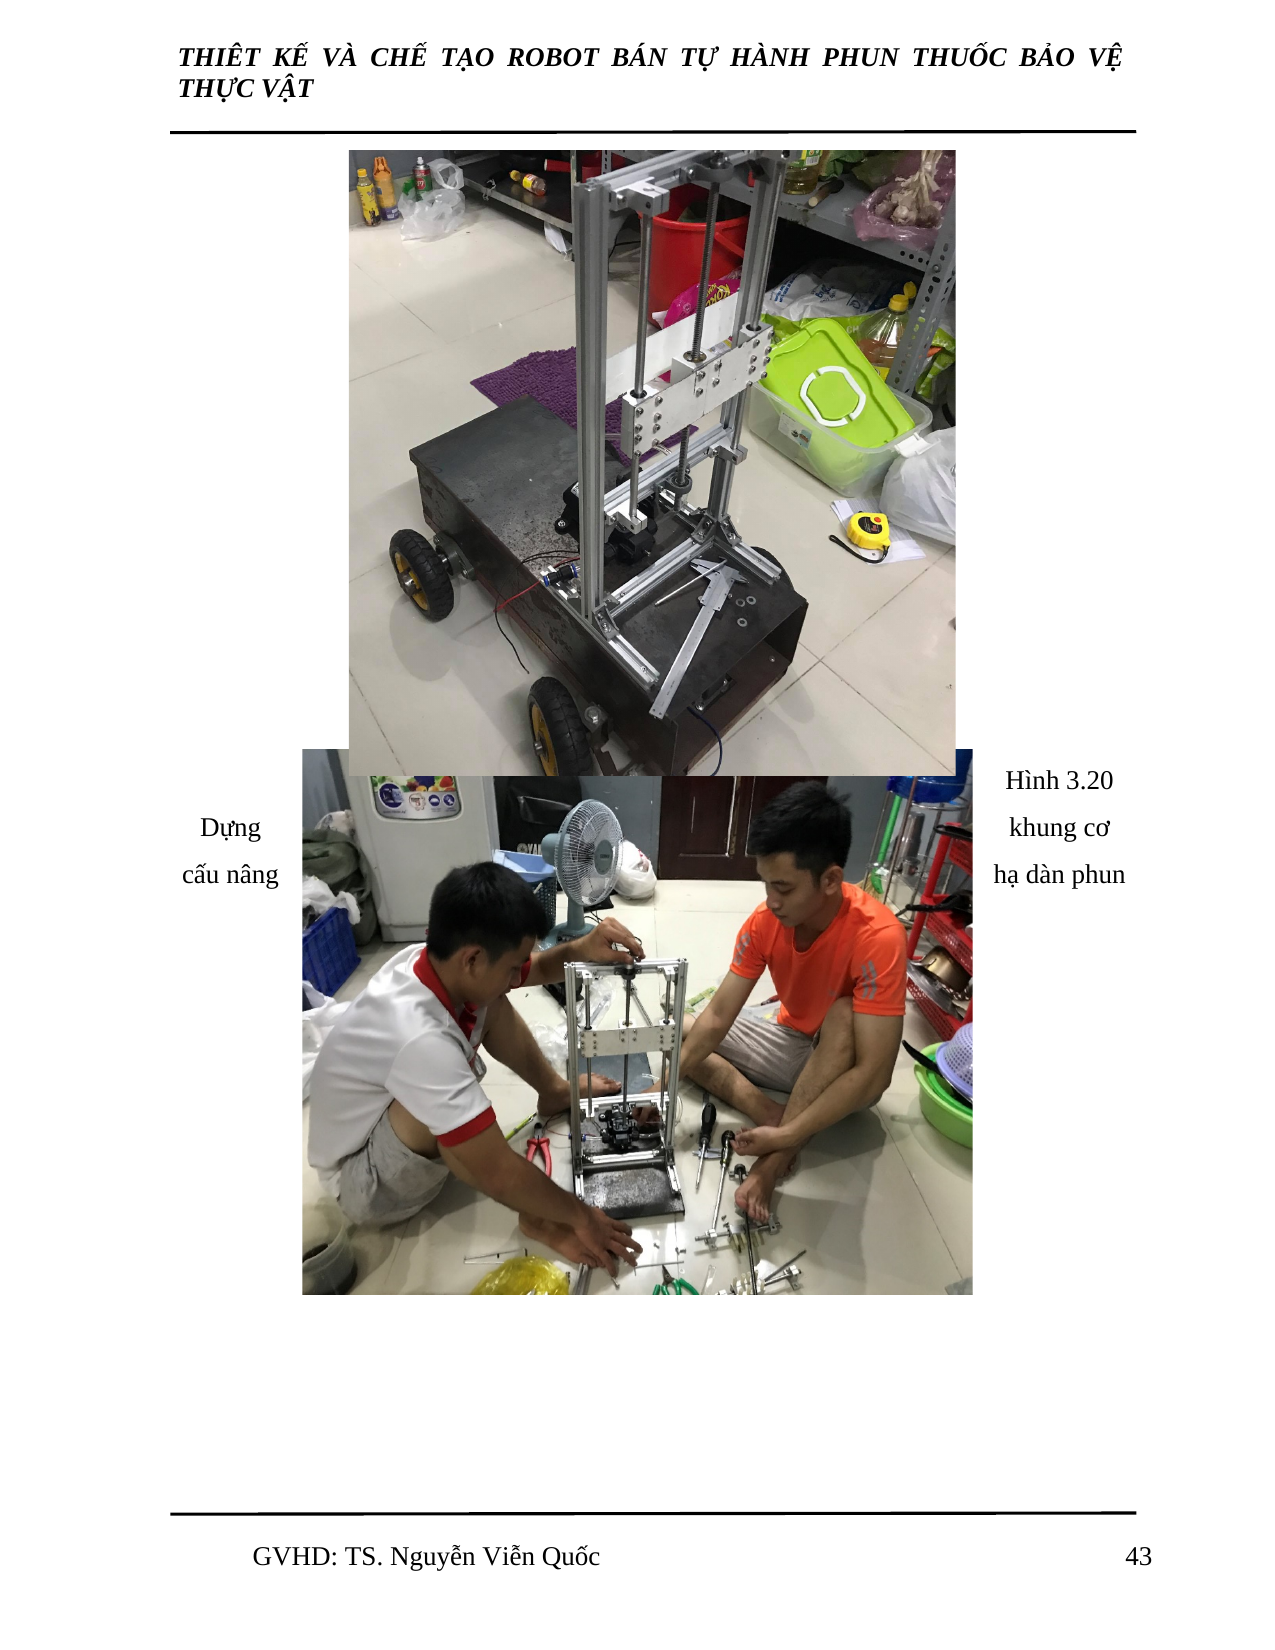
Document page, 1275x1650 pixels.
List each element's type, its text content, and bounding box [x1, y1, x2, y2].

picture [302, 150, 973, 1295]
subtitle Hình 3.20 Dựng khung cơ cấu nâng hạ dàn phun [973, 764, 1127, 889]
subtitle Hình 3.20 Dựng khung cơ cấu nâng hạ dàn phun [177, 764, 302, 889]
